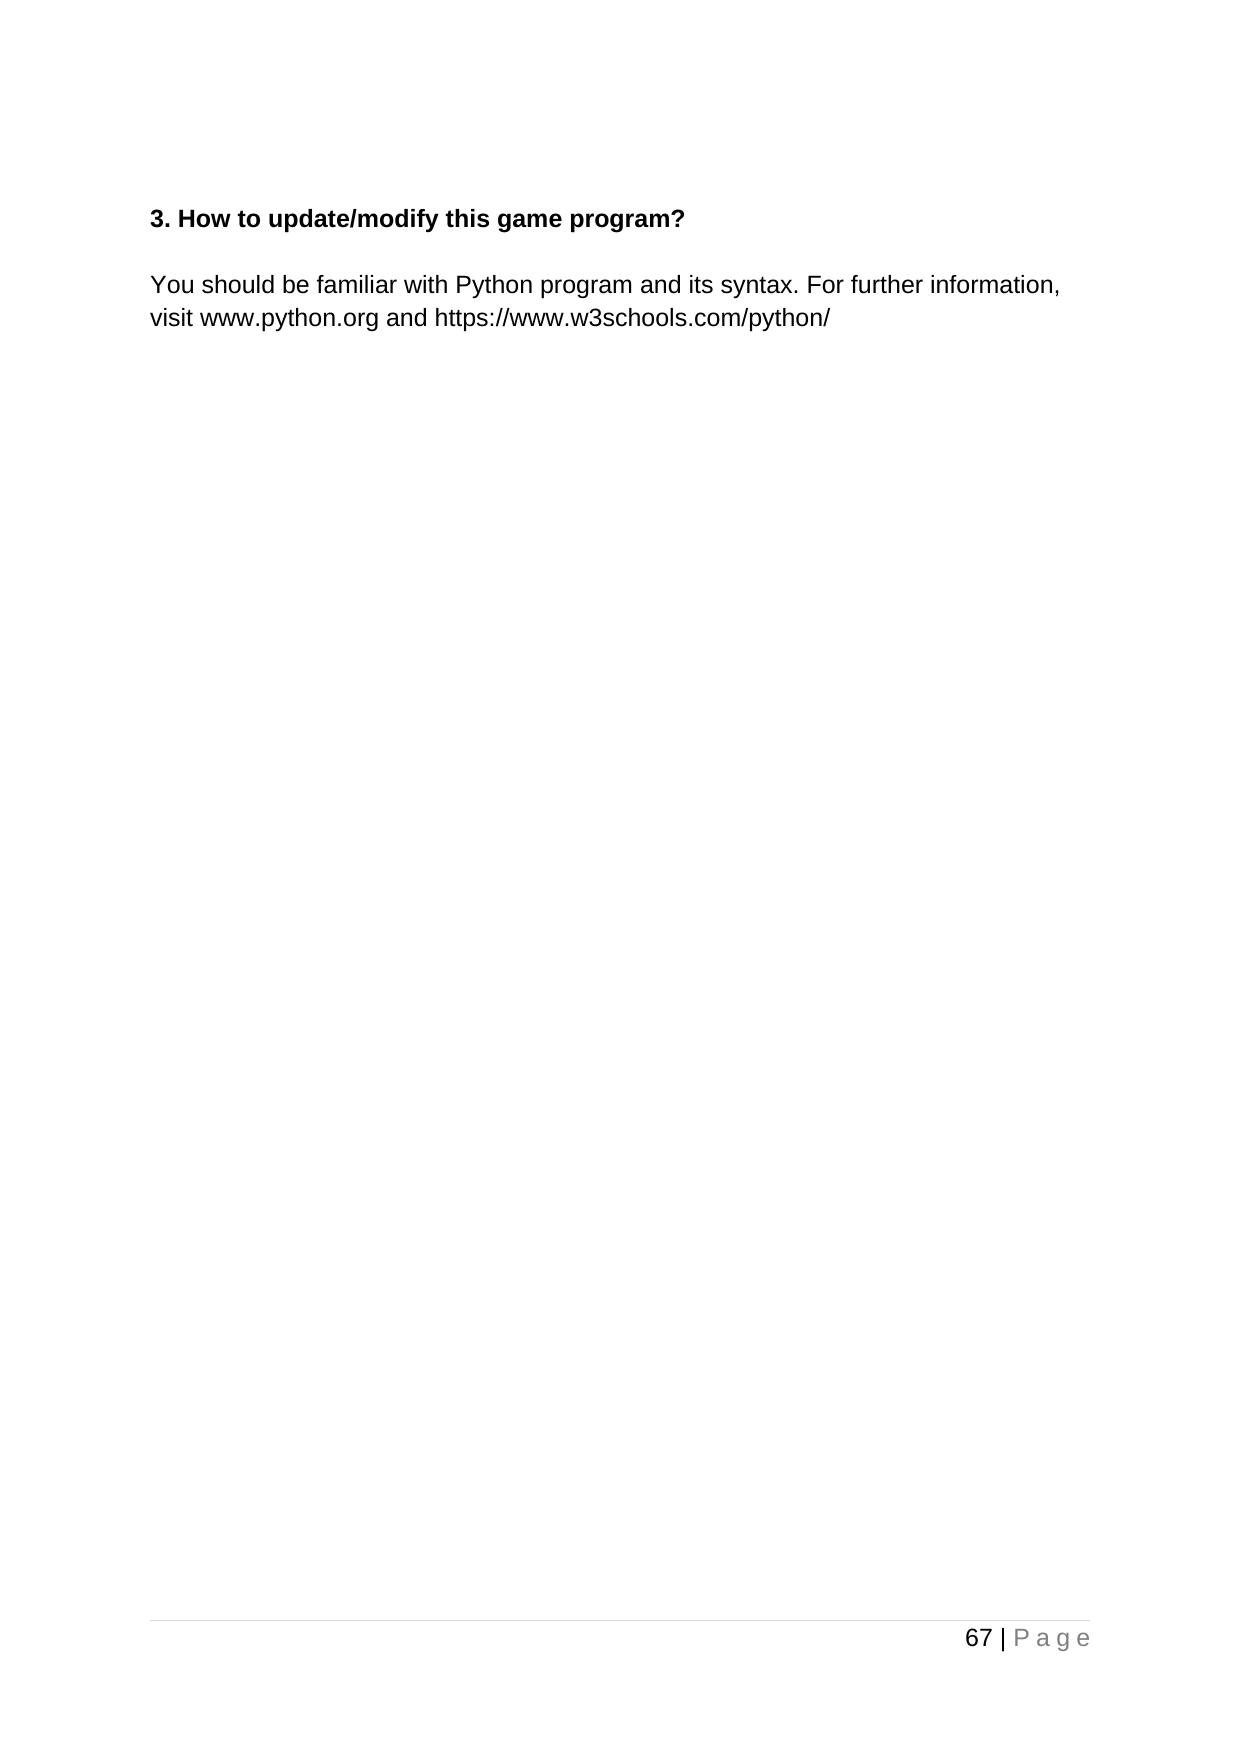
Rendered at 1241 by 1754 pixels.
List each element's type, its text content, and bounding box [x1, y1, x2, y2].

text 3. How to update/modify this game program? You should be familiar with Python program and its syntax. For further information, visit www.python.org and https://www.w3schools.com/python/ [150, 204, 1090, 332]
